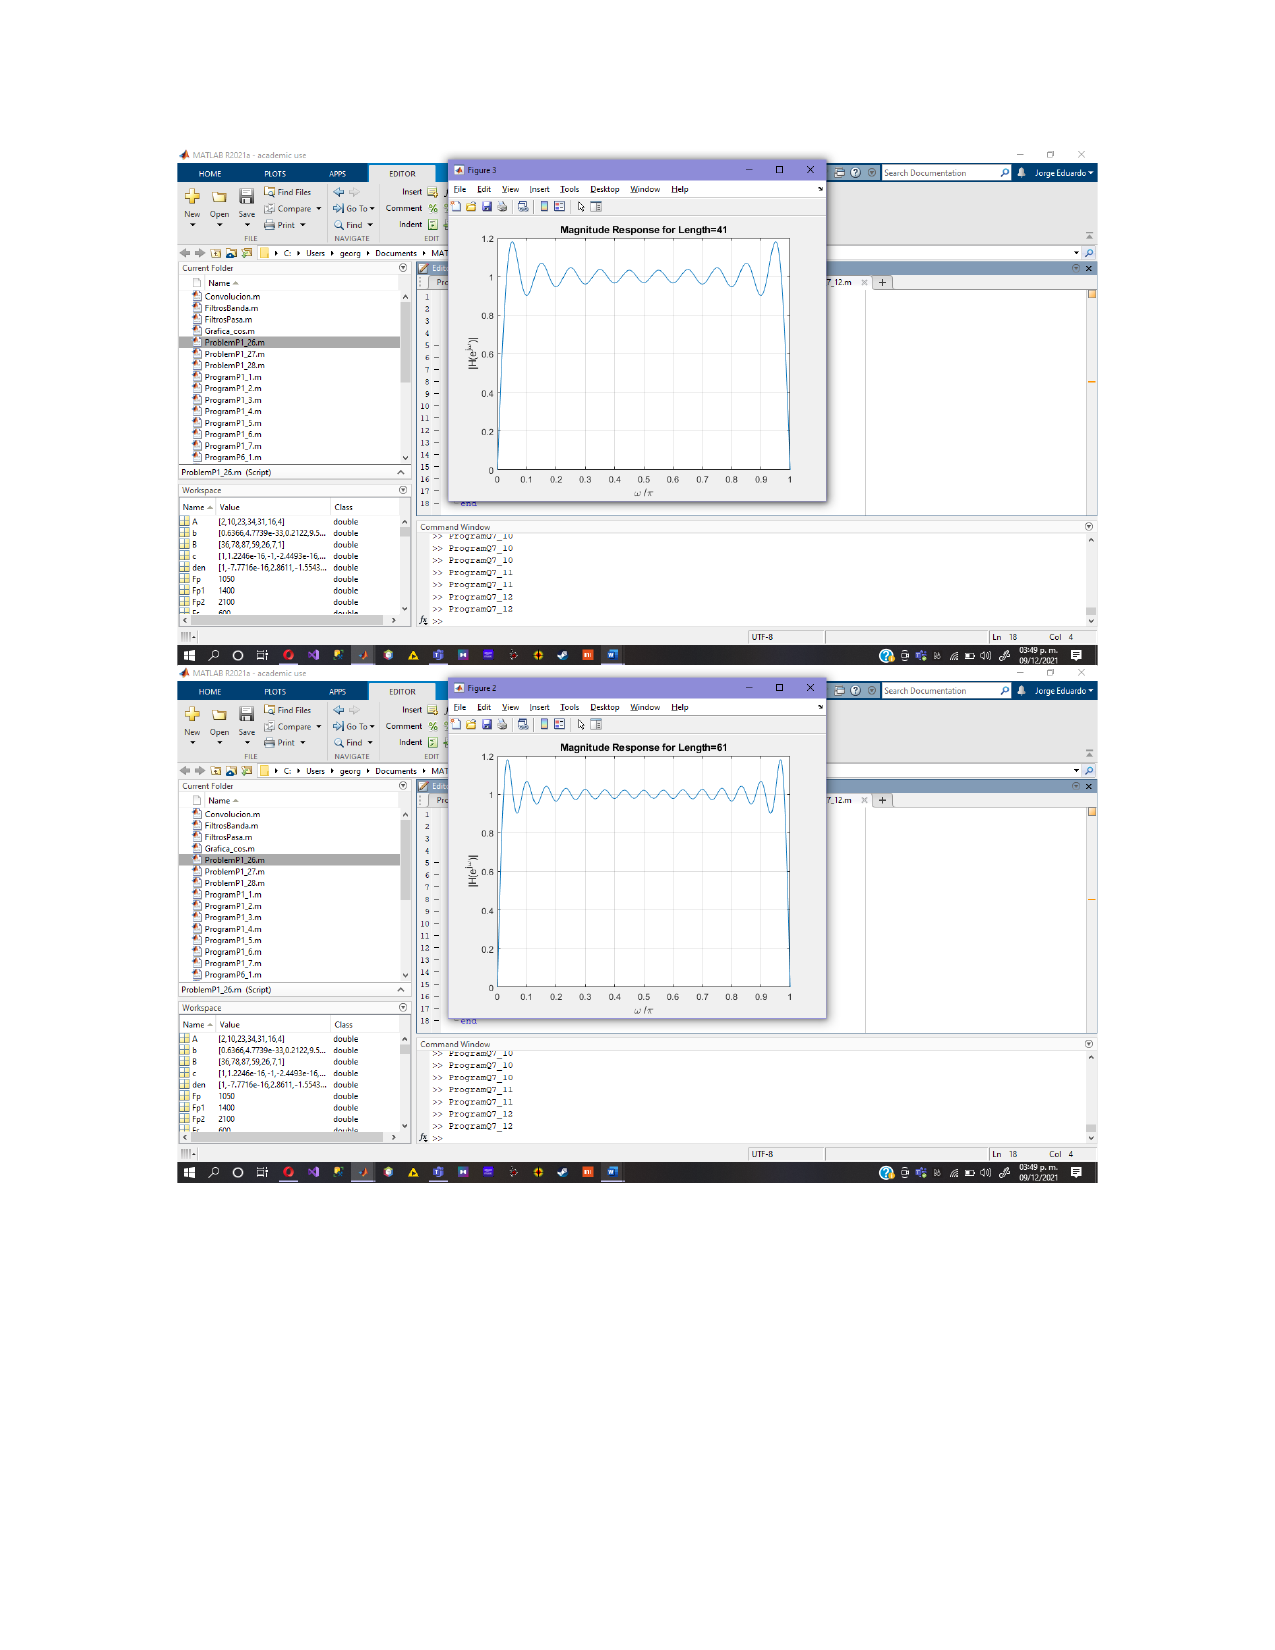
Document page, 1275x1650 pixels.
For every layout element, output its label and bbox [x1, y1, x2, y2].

picture [177, 147, 1098, 1183]
